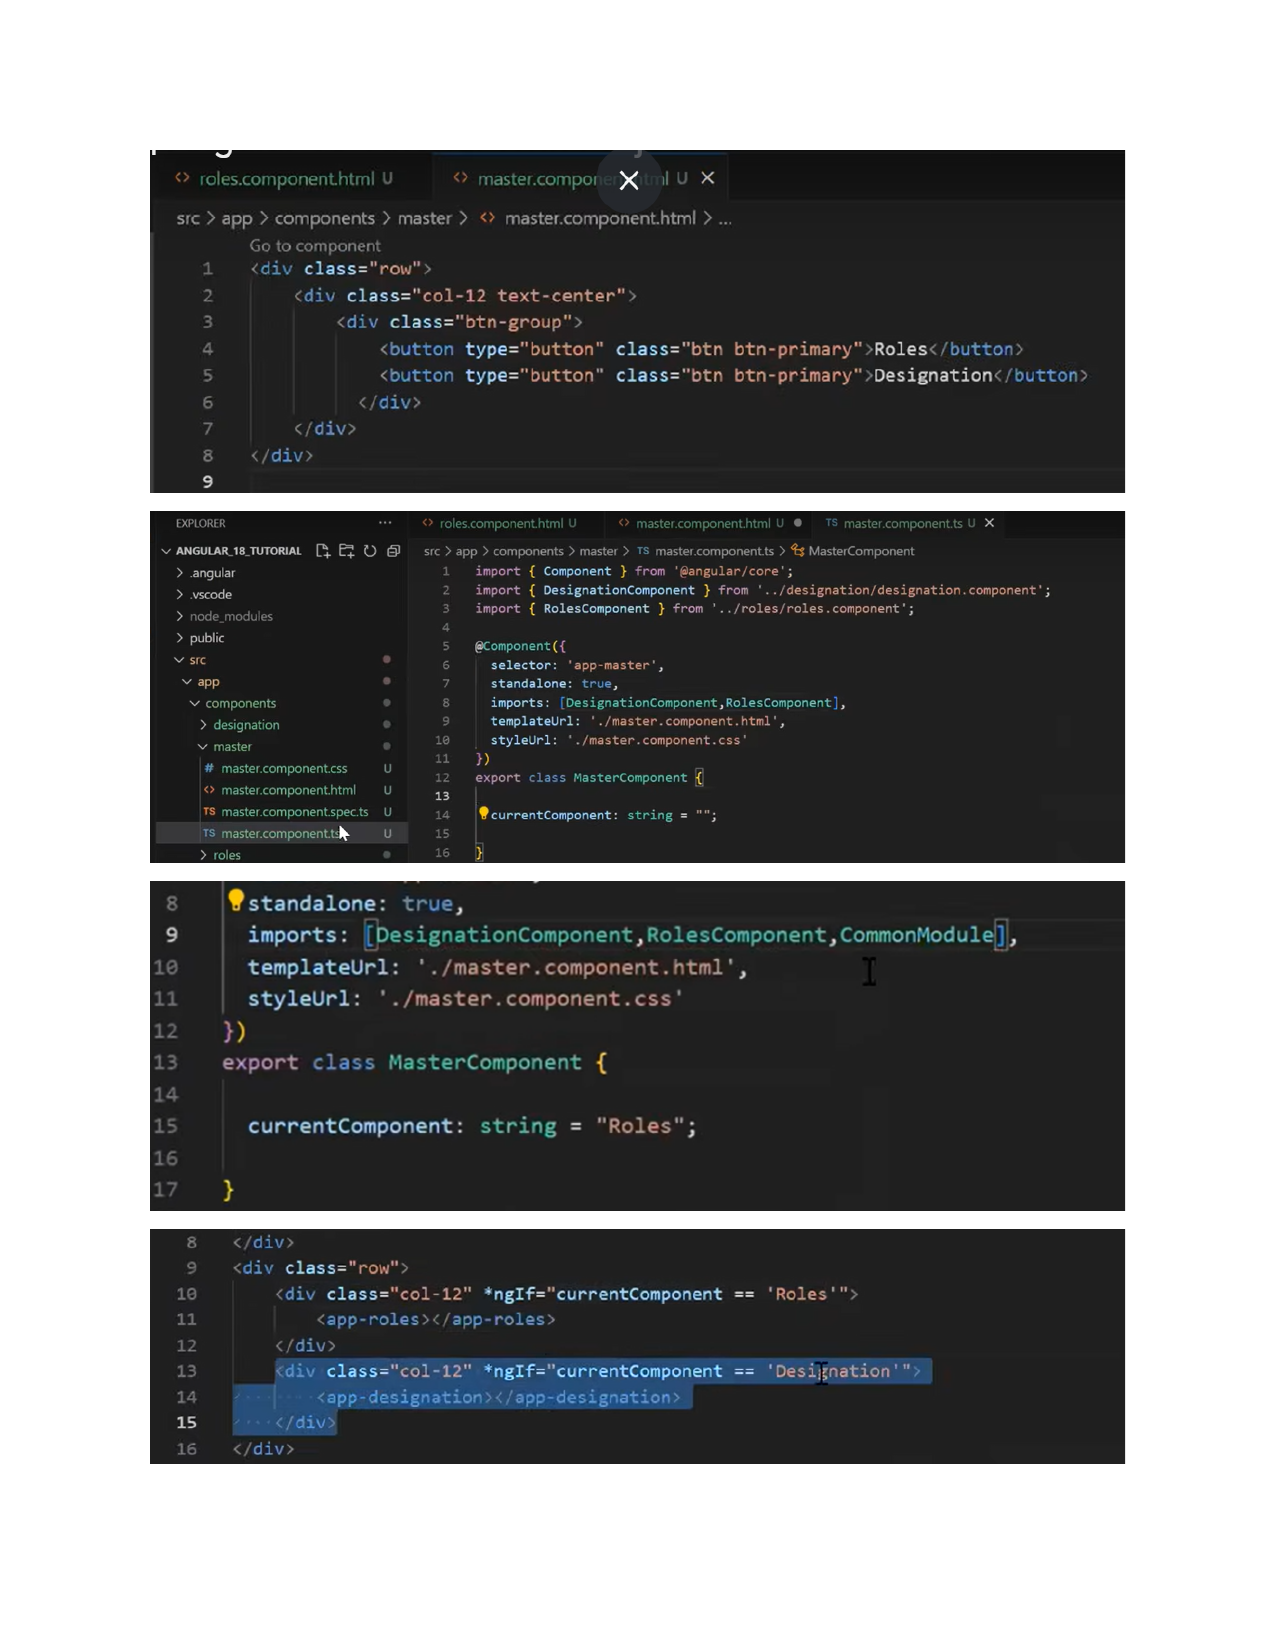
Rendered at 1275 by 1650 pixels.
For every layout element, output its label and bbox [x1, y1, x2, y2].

picture [150, 881, 1125, 1211]
picture [150, 1229, 1125, 1464]
picture [150, 511, 1125, 863]
picture [150, 150, 1125, 493]
